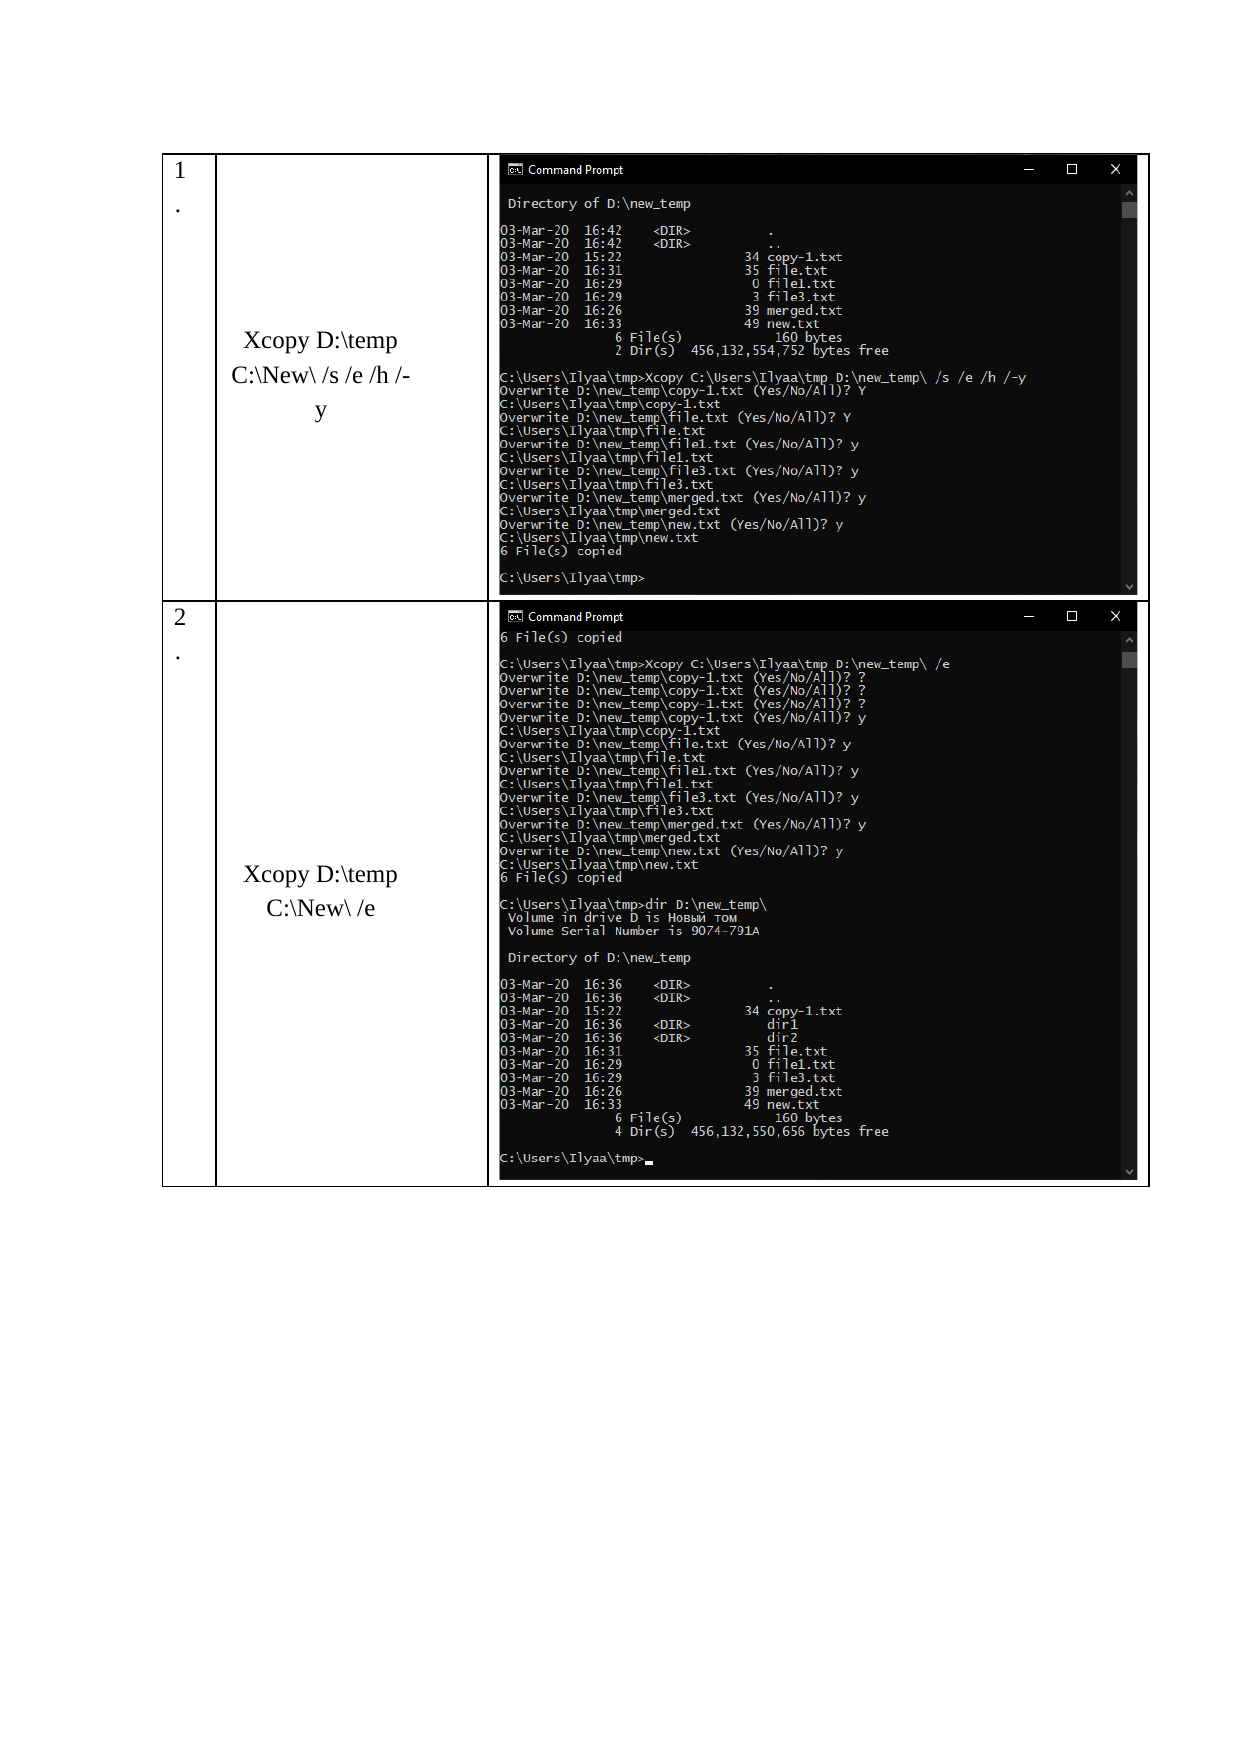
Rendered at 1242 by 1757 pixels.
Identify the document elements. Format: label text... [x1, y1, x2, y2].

picture [499, 602, 1138, 1180]
table_cell Xcopy D:\temp C:\New\ /e [217, 602, 487, 1186]
picture [499, 154, 1138, 595]
table_cell Xcopy D:\temp C:\New\ /s /e /h /-y [217, 155, 487, 600]
table_cell 2. [163, 602, 215, 1186]
table_cell 1. [163, 155, 215, 600]
table_cell [489, 602, 1148, 1186]
table_cell [489, 155, 1148, 600]
